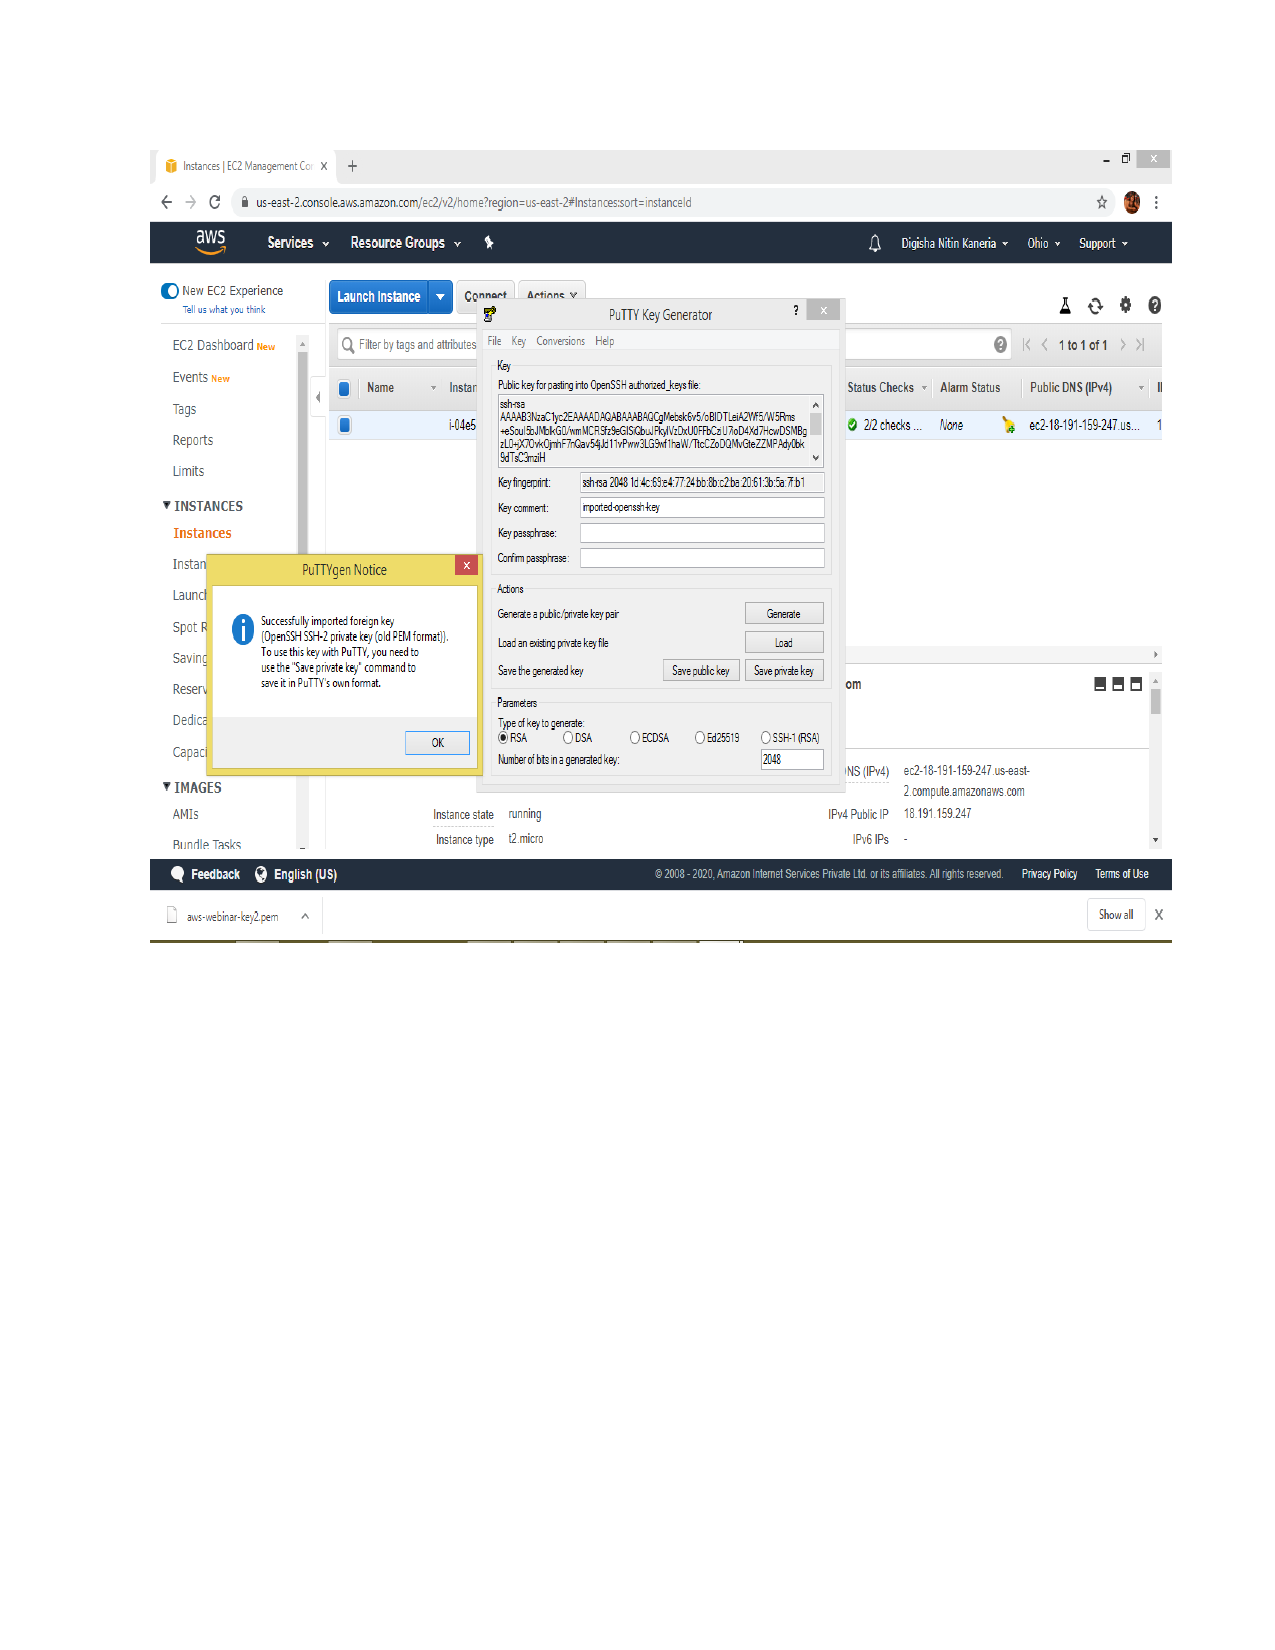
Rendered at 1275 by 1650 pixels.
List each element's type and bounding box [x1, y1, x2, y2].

picture [150, 150, 1172, 943]
